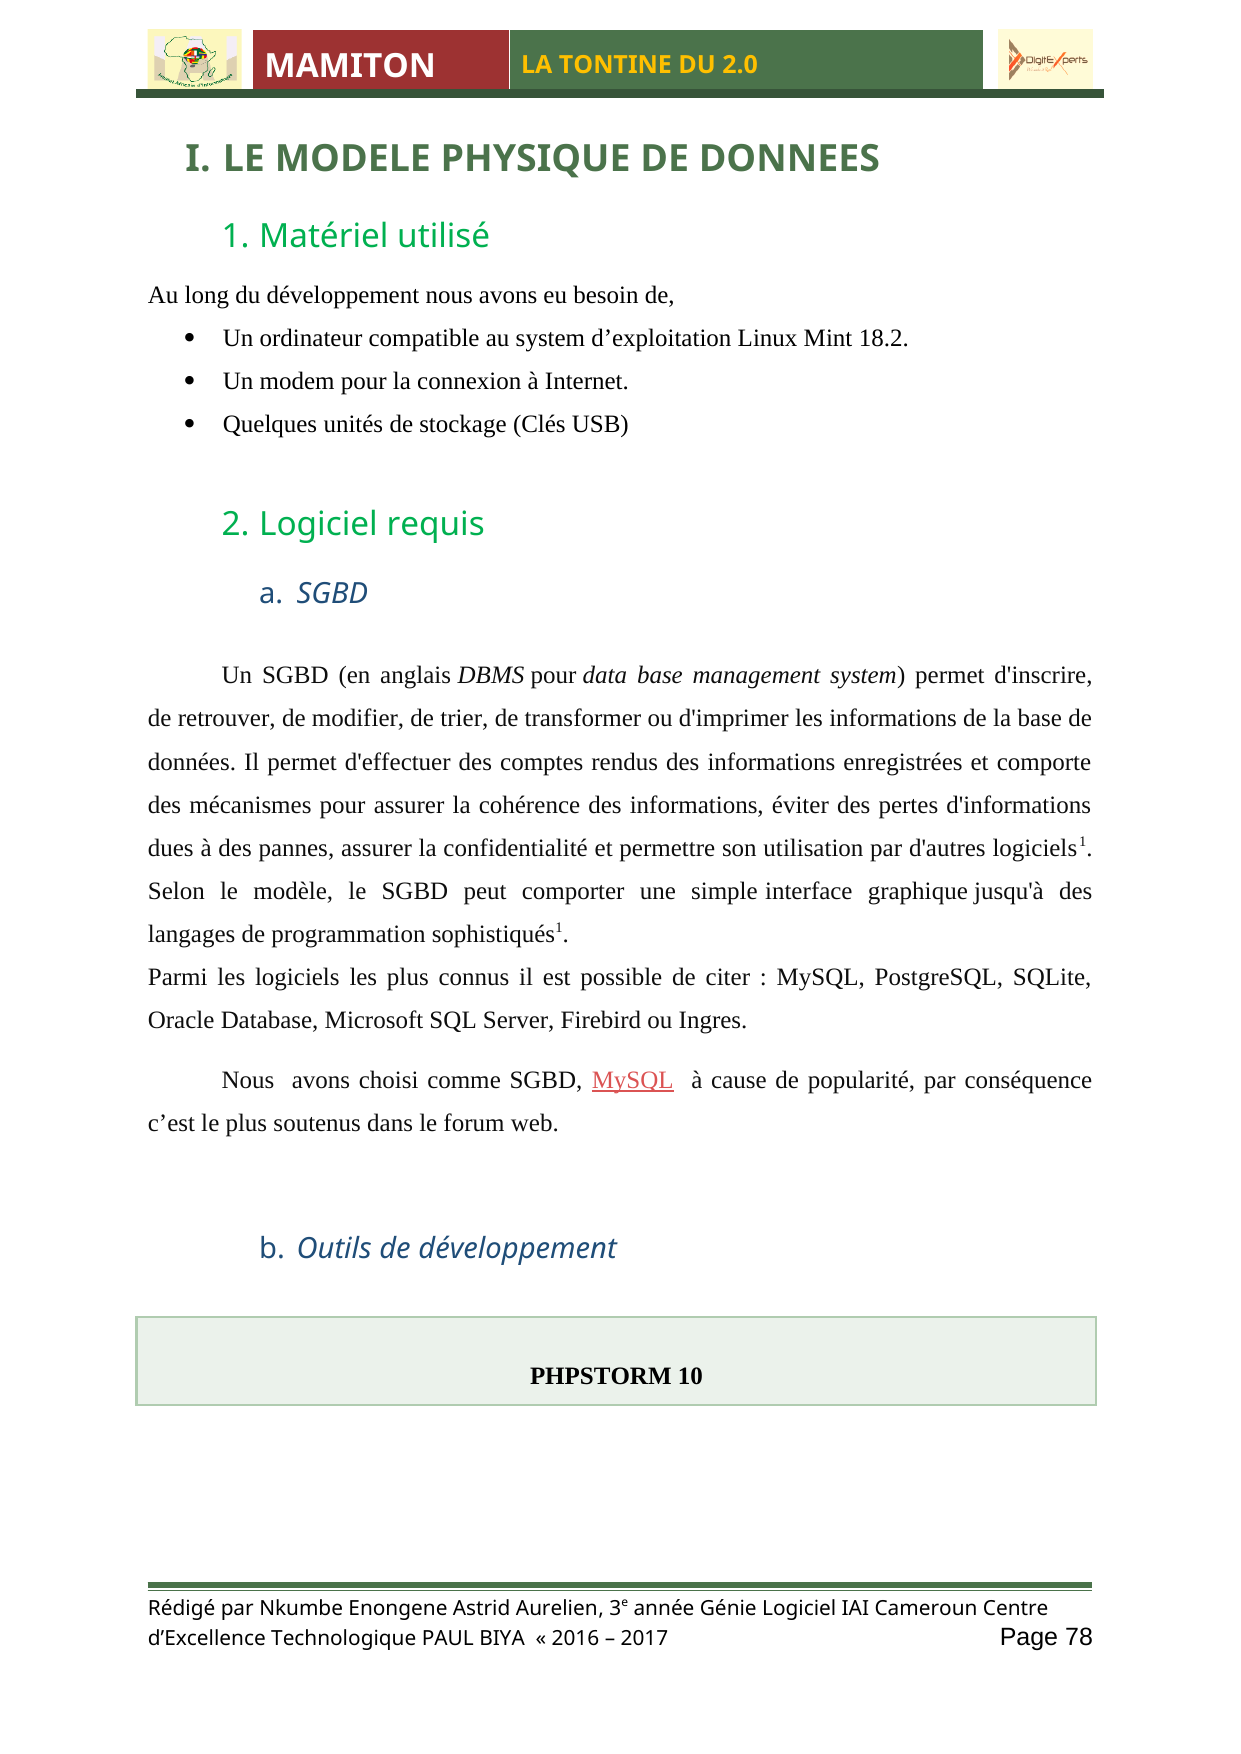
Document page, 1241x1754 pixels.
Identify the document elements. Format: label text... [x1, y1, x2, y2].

table_header PHPSTORM 10 [138, 1318, 1095, 1404]
list Quelques unités de stockage (Clés USB) [185, 409, 1092, 438]
subtitle Matériel utilisé [221, 212, 1092, 257]
subtitle LE MODELE PHYSIQUE DE DONNEES [185, 131, 1092, 182]
picture [147, 29, 242, 89]
text Parmi les logiciels les plus connus il est possible de citer : MySQL, PostgreSQL, SQLite, Oracle Database, Microsoft SQL Server, Firebird ou Ingres. [148, 962, 1092, 1034]
list Un ordinateur compatible au system d’exploitation Linux Mint 18.2. [185, 323, 1092, 352]
text Nous avons choisi comme SGBD, MySQL à cause de popularité, par conséquence c’est le plus soutenus dans le forum web. [148, 1065, 1092, 1137]
text Au long du développement nous avons eu besoin de, [148, 280, 1092, 309]
picture [998, 29, 1093, 89]
subtitle Outils de développement [259, 1227, 1092, 1267]
subtitle SGBD [259, 572, 1092, 612]
list Un modem pour la connexion à Internet. [185, 366, 1092, 395]
subtitle Logiciel requis [221, 500, 1092, 545]
text Un SGBD (en anglais DBMS pour data base management system) permet d'inscrire, de retrouver, de modifier, de trier, de transformer ou d'imprimer les informations de la base de données. Il permet d'effectuer des comptes rendus des informations enregistrées et comporte des mécanismes pour assurer la cohérence des informations, éviter des pertes d'informations dues à des pannes, assurer la confidentialité et permettre son utilisation par d'autres logiciels1. Selon le modèle, le SGBD peut comporter une simple interface graphique jusqu'à des langages de programmation sophistiqués1. [148, 660, 1092, 948]
